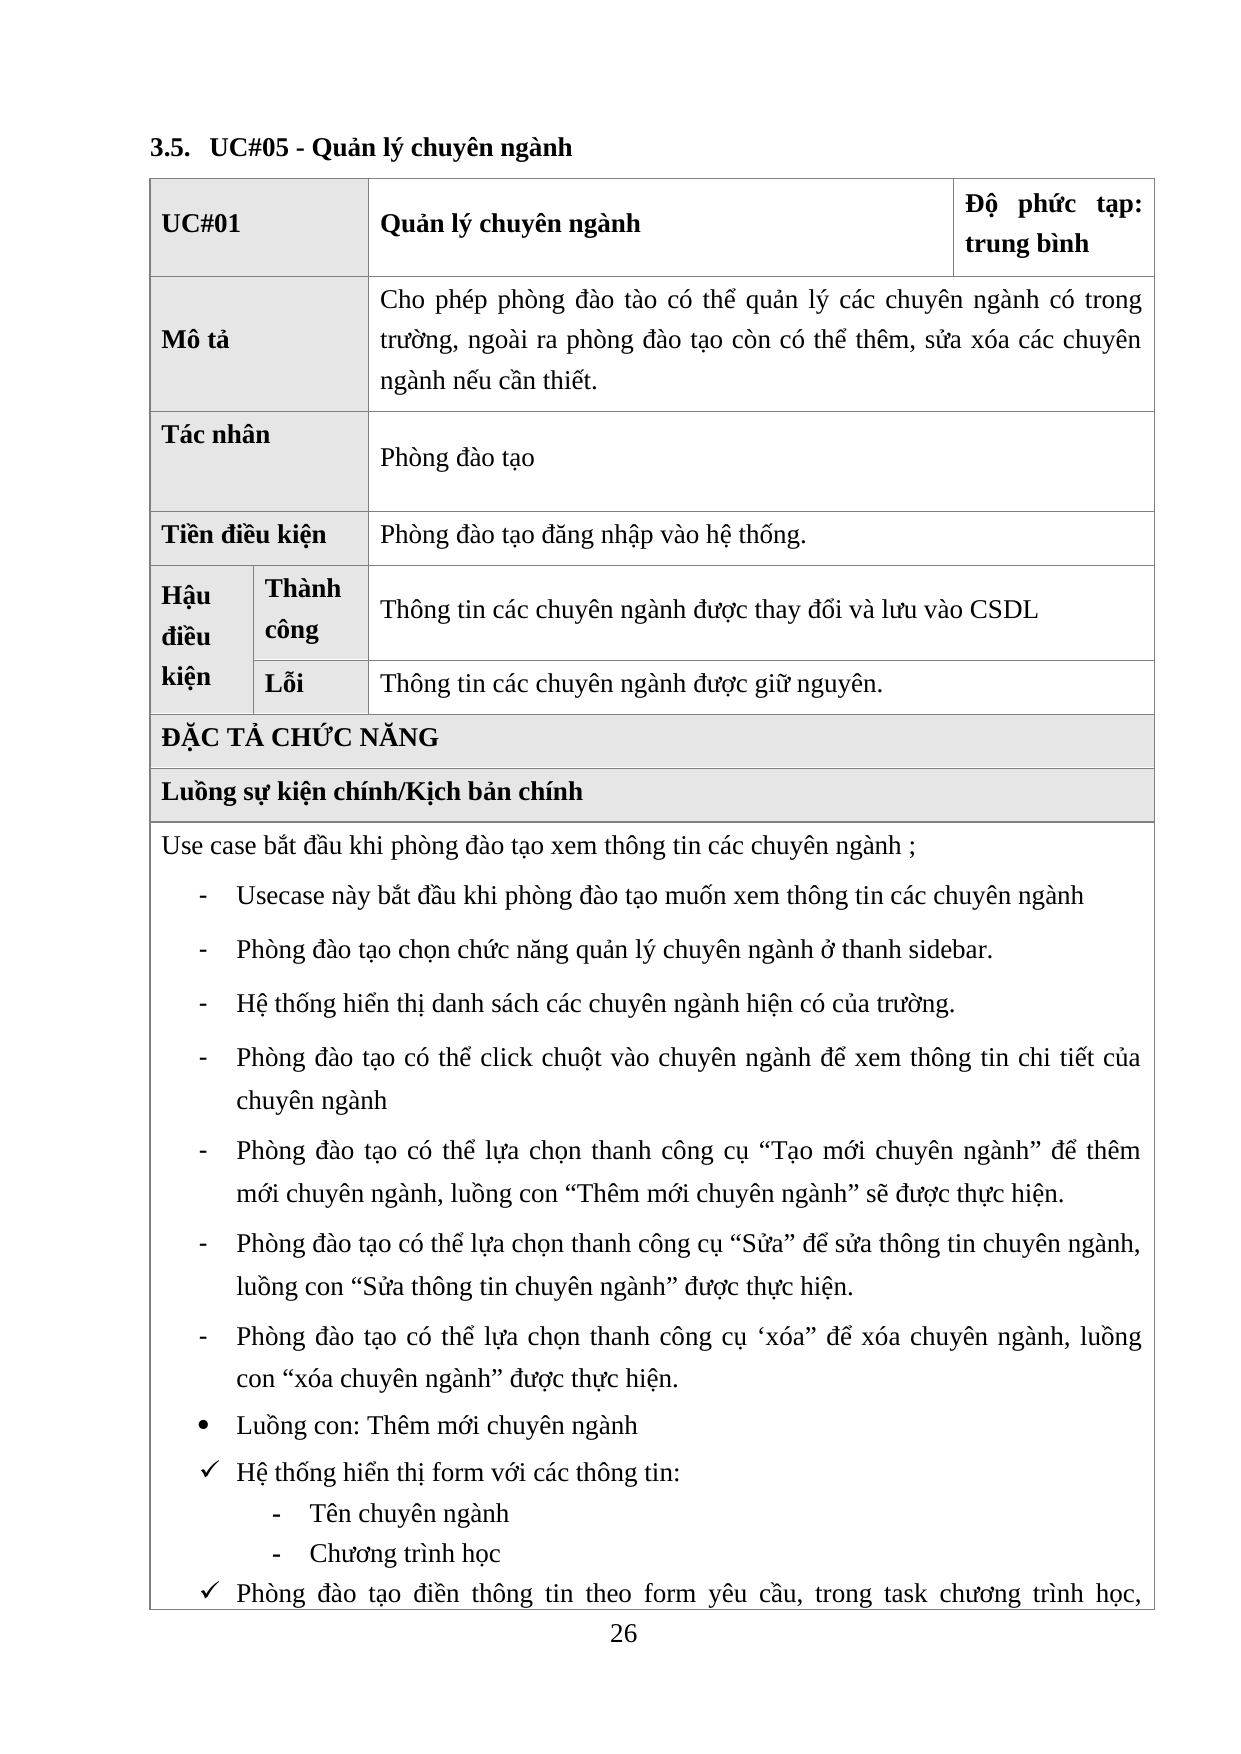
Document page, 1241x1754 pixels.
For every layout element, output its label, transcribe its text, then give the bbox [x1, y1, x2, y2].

table_header UC#01 [151, 179, 368, 276]
table_cell Luồng sự kiện chính/Kịch bản chính [151, 769, 1154, 821]
table_cell Thông tin các chuyên ngành được giữ nguyên. [369, 661, 1154, 713]
table_cell Cho phép phòng đào tào có thể quản lý các chuyên ngành có trong trường, ngoài ra phòng đào tạo còn có thể thêm, sửa xóa các chuyên ngành nếu cần thiết. [369, 277, 1154, 411]
table_cell Hậu điều kiện [151, 566, 253, 713]
table_cell Tiền điều kiện [151, 512, 368, 565]
table_cell Thành công [254, 566, 368, 659]
table_cell Thông tin các chuyên ngành được thay đổi và lưu vào CSDL [369, 566, 1154, 659]
table_cell Phòng đào tạo đăng nhập vào hệ thống. [369, 512, 1154, 565]
table_cell Tác nhân [151, 412, 368, 511]
subtitle UC#05 - Quản lý chuyên ngành [150, 131, 1090, 162]
table_header Quản lý chuyên ngành [369, 179, 953, 276]
table_cell ĐẶC TẢ CHỨC NĂNG [151, 715, 1154, 767]
table_header Độ phức tạp: trung bình [954, 179, 1154, 276]
table_cell Mô tả [151, 277, 368, 411]
table_cell Phòng đào tạo [369, 412, 1154, 511]
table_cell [151, 823, 1154, 1609]
table_cell Lỗi [254, 661, 368, 713]
